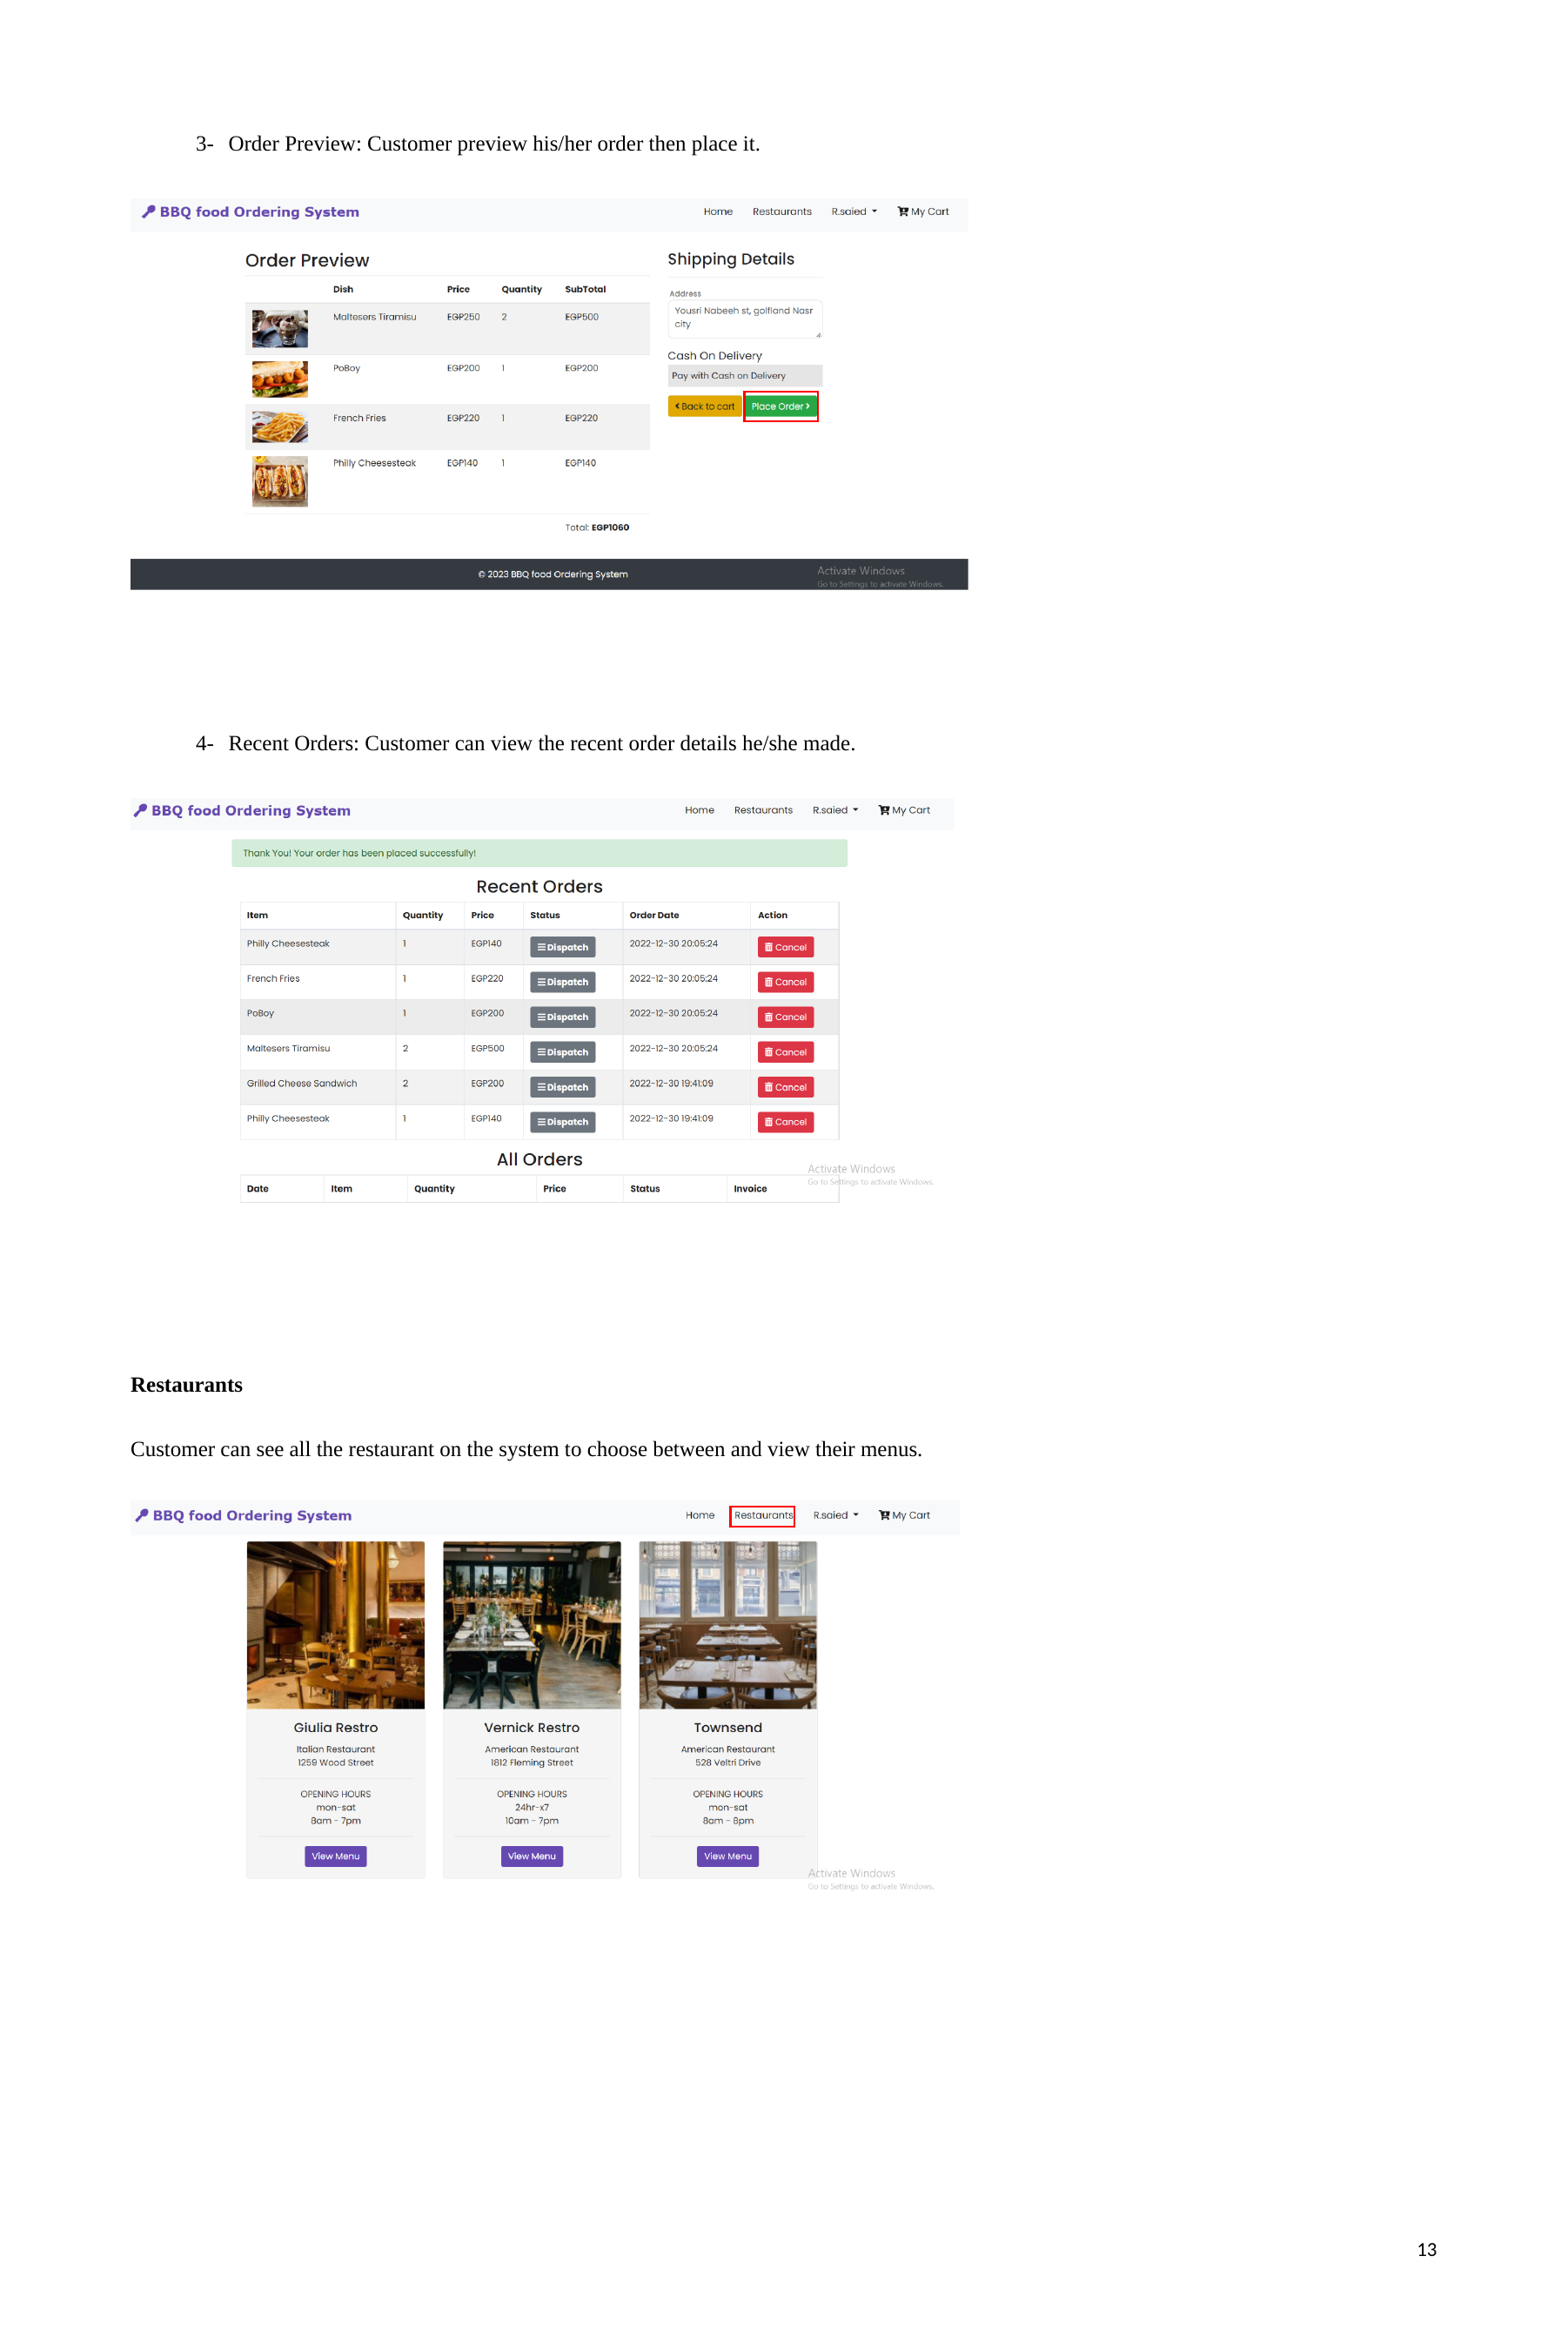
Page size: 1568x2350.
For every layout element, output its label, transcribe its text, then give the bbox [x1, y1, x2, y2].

text Restaurants [131, 1372, 1437, 1397]
picture [131, 1501, 961, 1904]
list Order Preview: Customer preview his/her order then place it. [196, 131, 1437, 156]
list Recent Orders: Customer can view the recent order details he/she made. [196, 730, 1437, 755]
text Customer can see all the restaurant on the system to choose between and view their menus. [131, 1436, 1437, 1461]
picture [131, 798, 955, 1205]
picture [131, 198, 968, 592]
